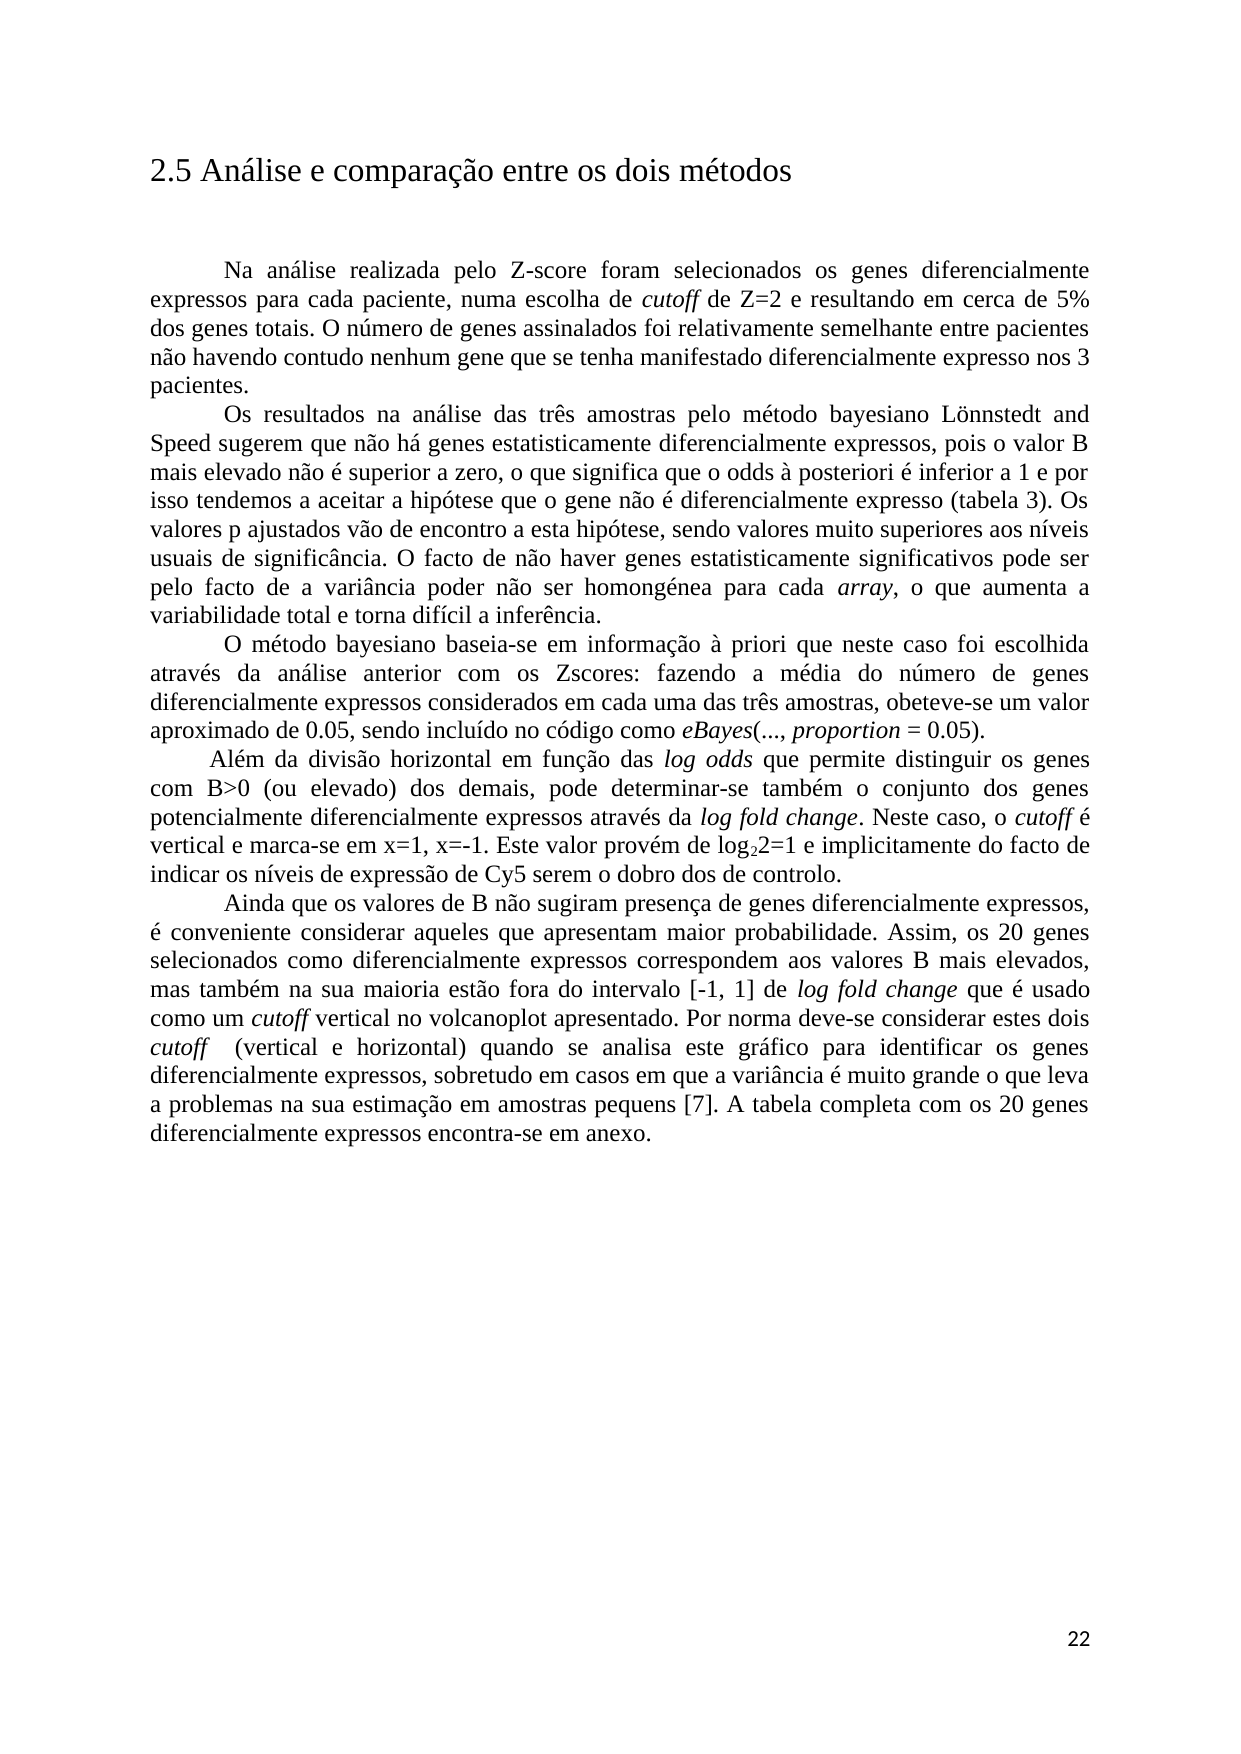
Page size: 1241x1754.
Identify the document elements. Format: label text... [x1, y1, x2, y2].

text Os resultados na análise das três amostras pelo método bayesiano Lönnstedt and Speed sugerem que não há genes estatisticamente diferencialmente expressos, pois o valor B mais elevado não é superior a zero, o que significa que o odds à posteriori é inferior a 1 e por isso tendemos a aceitar a hipótese que o gene não é diferencialmente expresso (tabela 3). Os valores p ajustados vão de encontro a esta hipótese, sendo valores muito superiores aos níveis usuais de significância. O facto de não haver genes estatisticamente significativos pode ser pelo facto de a variância poder não ser homongénea para cada array, o que aumenta a variabilidade total e torna difícil a inferência. [150, 399, 1090, 629]
text O método bayesiano baseia-se em informação à priori que neste caso foi escolhida através da análise anterior com os Zscores: fazendo a média do número de genes diferencialmente expressos considerados em cada uma das três amostras, obeteve-se um valor aproximado de 0.05, sendo incluído no código como eBayes(..., proportion = 0.05). [150, 629, 1090, 744]
text 2.5 Análise e comparação entre os dois métodos [150, 150, 1090, 188]
text Ainda que os valores de B não sugiram presença de genes diferencialmente expressos, é conveniente considerar aqueles que apresentam maior probabilidade. Assim, os 20 genes selecionados como diferencialmente expressos correspondem aos valores B mais elevados, mas também na sua maioria estão fora do intervalo [-1, 1] de log fold change que é usado como um cutoff vertical no volcanoplot apresentado. Por norma deve-se considerar estes dois cutoff (vertical e horizontal) quando se analisa este gráfico para identificar os genes diferencialmente expressos, sobretudo em casos em que a variância é muito grande o que leva a problemas na sua estimação em amostras pequens [7]. A tabela completa com os 20 genes diferencialmente expressos encontra-se em anexo. [150, 888, 1090, 1147]
text Além da divisão horizontal em função das log odds que permite distinguir os genes com B>0 (ou elevado) dos demais, pode determinar-se também o conjunto dos genes potencialmente diferencialmente expressos através da log fold change. Neste caso, o cutoff é vertical e marca-se em x=1, x=-1. Este valor provém de log22=1 e implicitamente do facto de indicar os níveis de expressão de Cy5 serem o dobro dos de controlo. [150, 744, 1090, 888]
text Na análise realizada pelo Z-score foram selecionados os genes diferencialmente expressos para cada paciente, numa escolha de cutoff de Z=2 e resultando em cerca de 5% dos genes totais. O número de genes assinalados foi relativamente semelhante entre pacientes não havendo contudo nenhum gene que se tenha manifestado diferencialmente expresso nos 3 pacientes. [150, 255, 1090, 399]
